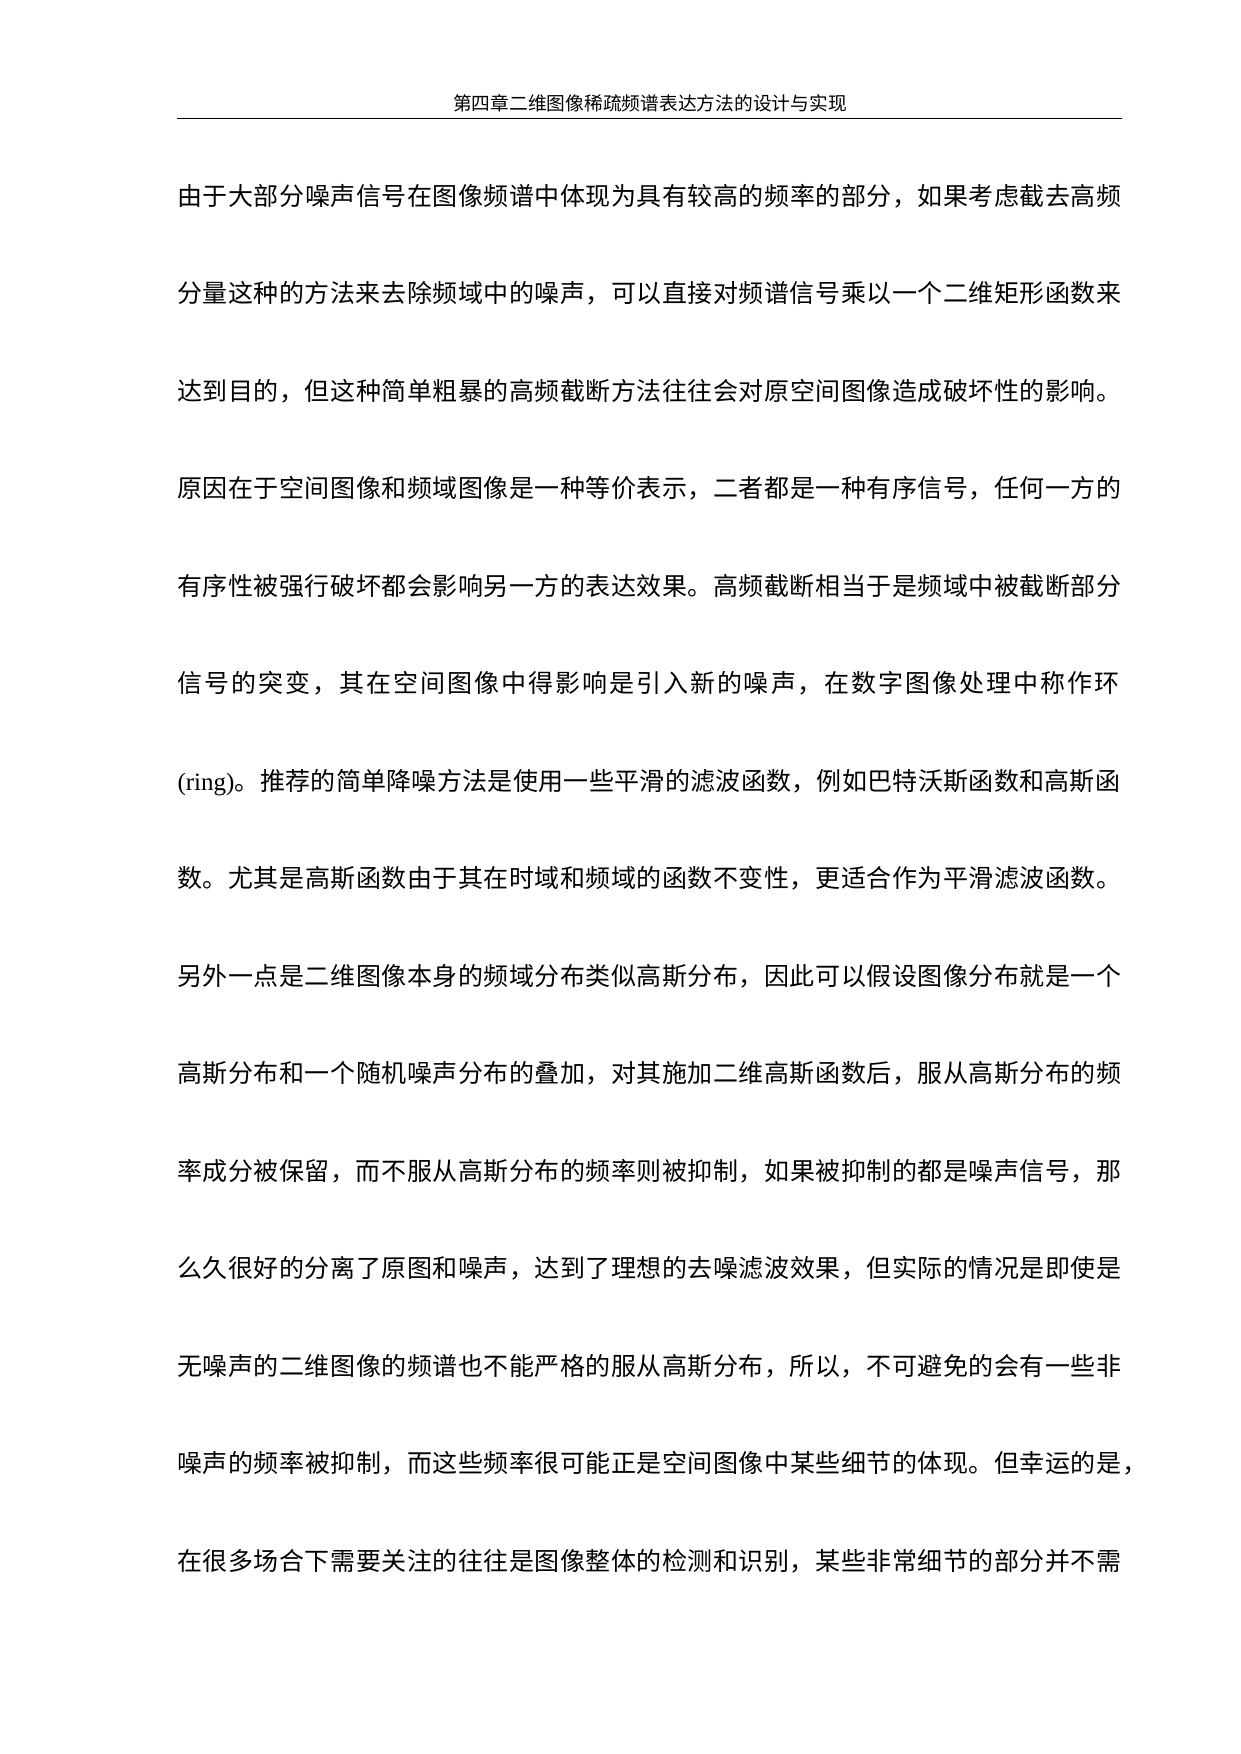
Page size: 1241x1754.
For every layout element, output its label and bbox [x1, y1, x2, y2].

text [177, 162, 1122, 1592]
